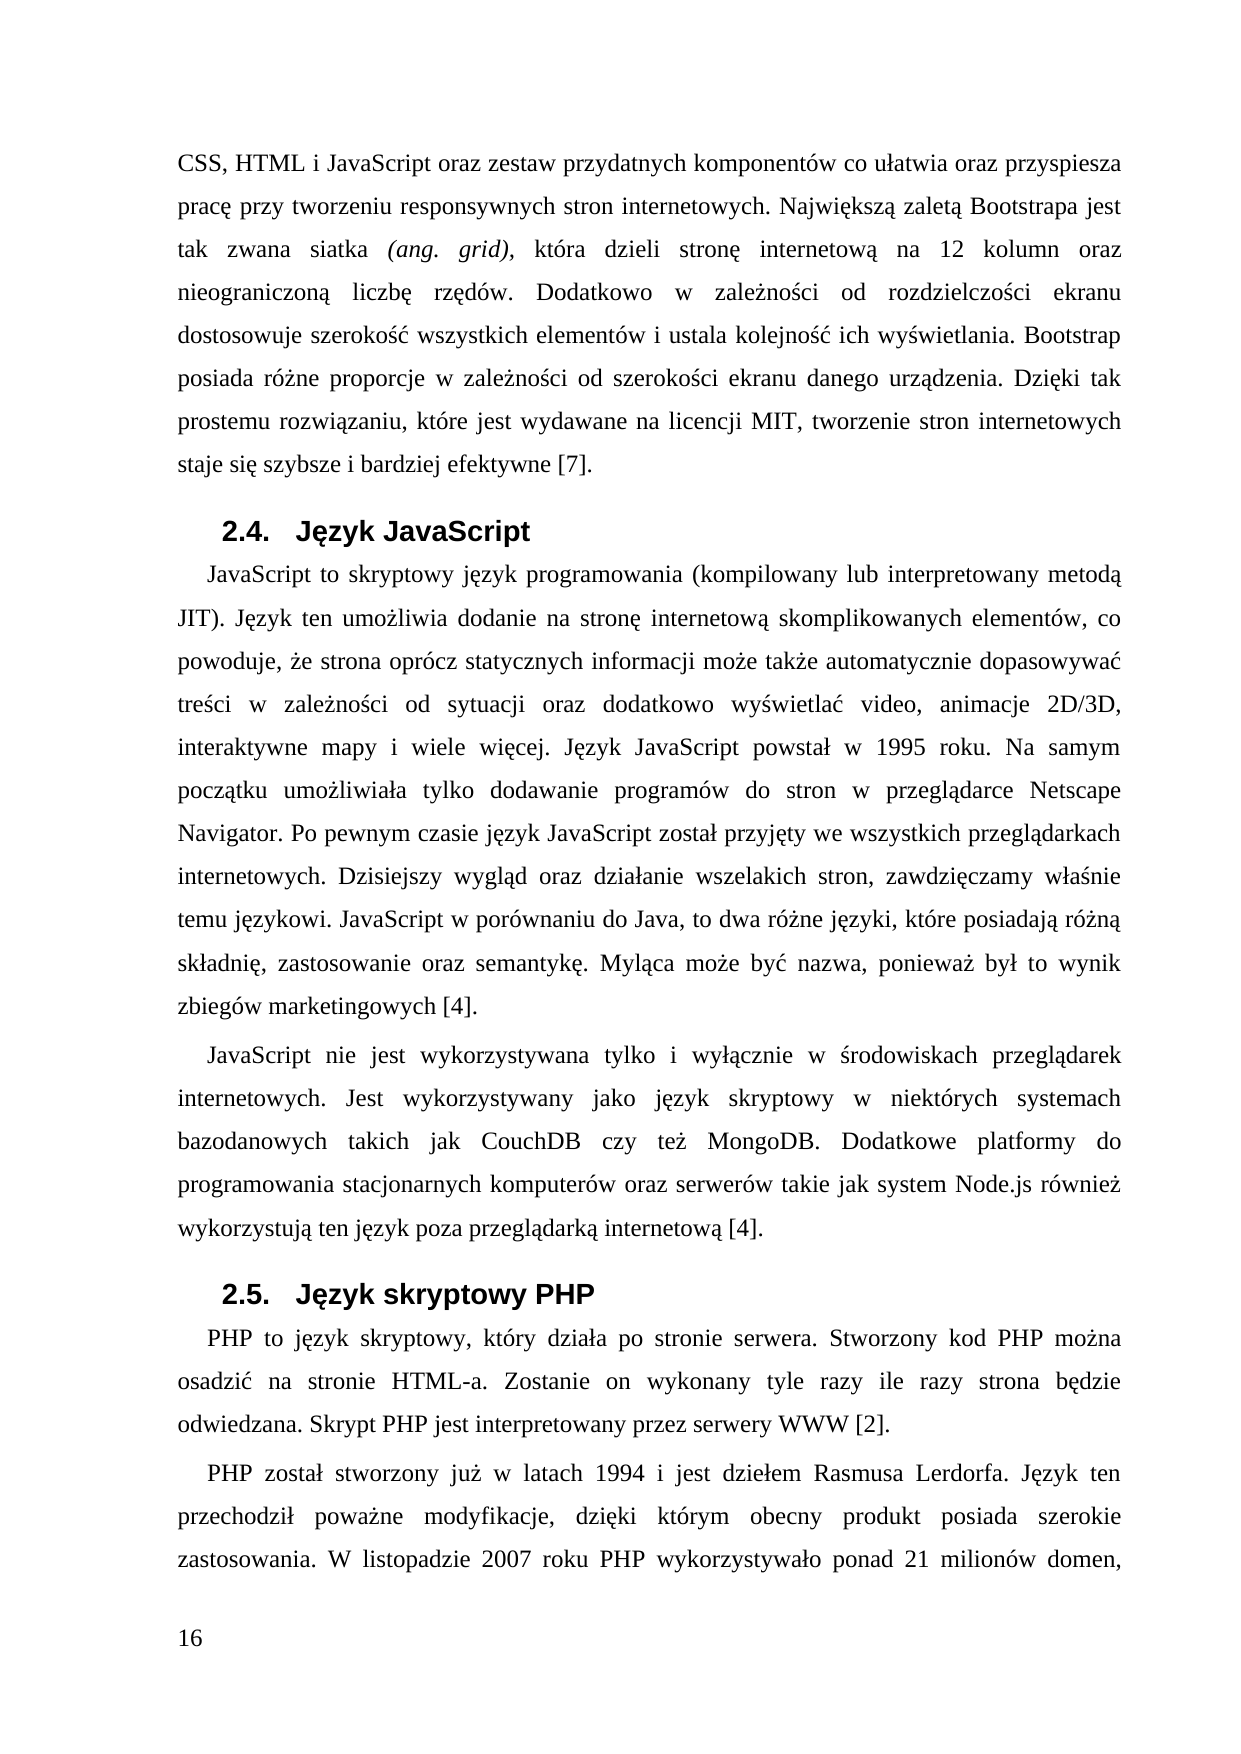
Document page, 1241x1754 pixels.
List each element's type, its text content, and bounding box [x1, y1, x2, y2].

text PHP to język skryptowy, który działa po stronie serwera. Stworzony kod PHP można osadzić na stronie HTML-a. Zostanie on wykonany tyle razy ile razy strona będzie odwiedzana. Skrypt PHP jest interpretowany przez serwery WWW [2]. [177, 1323, 1122, 1438]
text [177, 148, 1122, 478]
subtitle Język JavaScript [222, 513, 1122, 547]
text JavaScript to skryptowy język programowania (kompilowany lub interpretowany metodą JIT). Język ten umożliwia dodanie na stronę internetową skomplikowanych elementów, co powoduje, że strona oprócz statycznych informacji może także automatycznie dopasowywać treści w zależności od sytuacji oraz dodatkowo wyświetlać video, animacje 2D/3D, interaktywne mapy i wiele więcej. Język JavaScript powstał w 1995 roku. Na samym początku umożliwiała tylko dodawanie programów do stron w przeglądarce Netscape Navigator. Po pewnym czasie język JavaScript został przyjęty we wszystkich przeglądarkach internetowych. Dzisiejszy wygląd oraz działanie wszelakich stron, zawdzięczamy właśnie temu językowi. JavaScript w porównaniu do Java, to dwa różne języki, które posiadają różną składnię, zastosowanie oraz semantykę. Myląca może być nazwa, ponieważ był to wynik zbiegów marketingowych [4]. [177, 559, 1122, 1019]
subtitle Język skryptowy PHP [222, 1277, 1122, 1310]
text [177, 1458, 1122, 1573]
text JavaScript nie jest wykorzystywana tylko i wyłącznie w środowiskach przeglądarek internetowych. Jest wykorzystywany jako język skryptowy w niektórych systemach bazodanowych takich jak CouchDB czy też MongoDB. Dodatkowe platformy do programowania stacjonarnych komputerów oraz serwerów takie jak system Node.js również wykorzystują ten język poza przeglądarką internetową [4]. [177, 1040, 1122, 1241]
